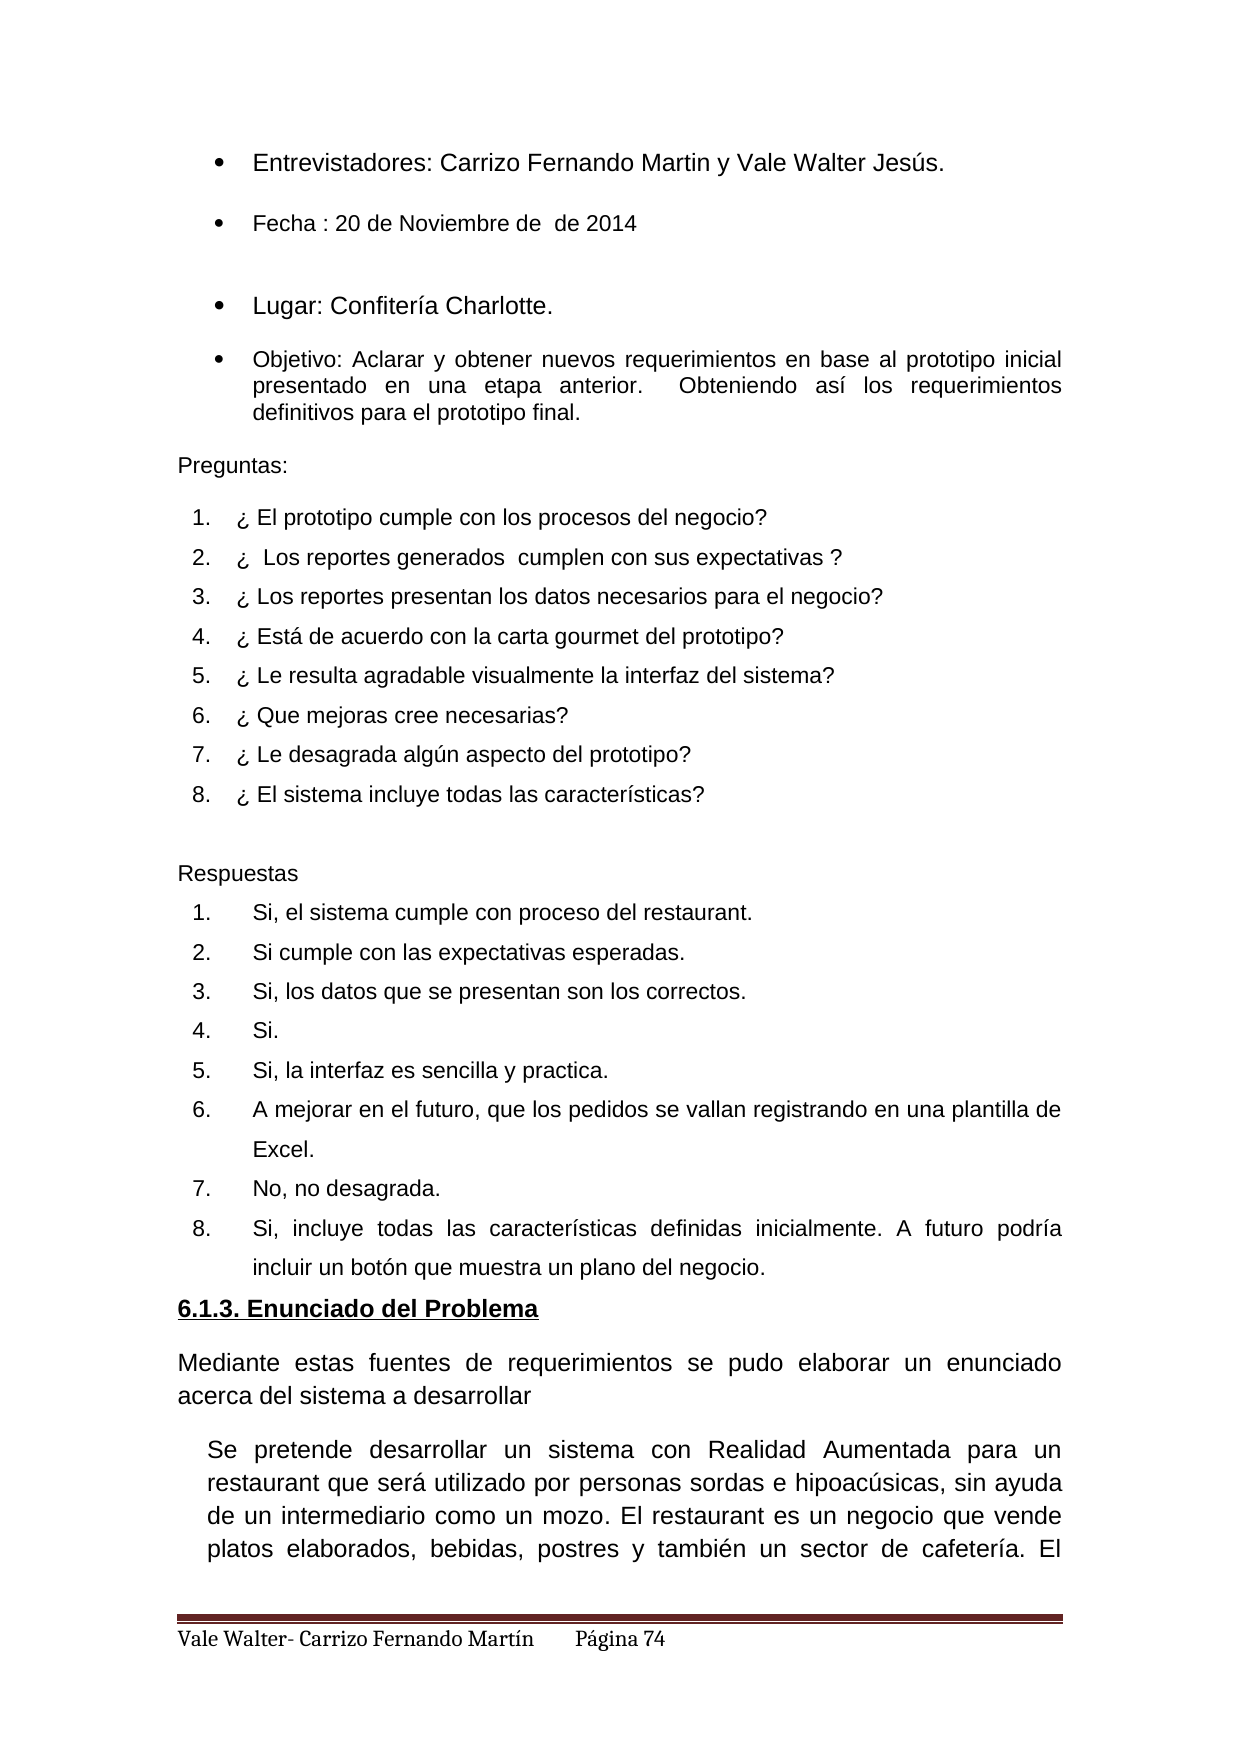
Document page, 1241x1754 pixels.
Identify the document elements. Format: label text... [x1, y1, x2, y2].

text Mediante estas fuentes de requerimientos se pudo elaborar un enunciado acerca del sistema a desarrollar [177, 1348, 1063, 1409]
list ¿ El prototipo cumple con los procesos del negocio? [192, 504, 1063, 531]
text Preguntas: [177, 452, 1063, 478]
list ¿ Los reportes presentan los datos necesarios para el negocio? [192, 583, 1063, 609]
list Si, la interfaz es sencilla y practica. [192, 1057, 1063, 1083]
list Si. [192, 1017, 1063, 1044]
list ¿ Los reportes generados cumplen con sus expectativas ? [192, 544, 1063, 570]
list ¿ Le resulta agradable visualmente la interfaz del sistema? [192, 662, 1063, 688]
list Fecha : 20 de Noviembre de de 2014 [215, 209, 1063, 236]
list Si, los datos que se presentan son los correctos. [192, 978, 1063, 1004]
list No, no desagrada. [192, 1175, 1063, 1202]
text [207, 1434, 1063, 1562]
list Si cumple con las expectativas esperadas. [192, 938, 1063, 965]
list A mejorar en el futuro, que los pedidos se vallan registrando en una plantilla de Excel. [192, 1096, 1063, 1162]
list ¿ Le desagrada algún aspecto del prototipo? [192, 741, 1063, 767]
list Si, el sistema cumple con proceso del restaurant. [192, 899, 1063, 925]
list Objetivo: Aclarar y obtener nuevos requerimientos en base al prototipo inicial presentado en una etapa anterior. Obteniendo así los requerimientos definitivos para el prototipo final. [215, 346, 1063, 425]
list ¿ Está de acuerdo con la carta gourmet del prototipo? [192, 623, 1063, 649]
list Si, incluye todas las características definidas inicialmente. A futuro podría incluir un botón que muestra un plano del negocio. [192, 1215, 1063, 1281]
list Entrevistadores: Carrizo Fernando Martin y Vale Walter Jesús. [215, 148, 1063, 176]
text Respuestas [177, 859, 1063, 886]
list ¿ Que mejoras cree necesarias? [192, 702, 1063, 728]
list Lugar: Confitería Charlotte. [215, 291, 1063, 320]
list ¿ El sistema incluye todas las características? [192, 781, 1063, 807]
text 6.1.3. Enunciado del Problema [177, 1294, 1063, 1323]
